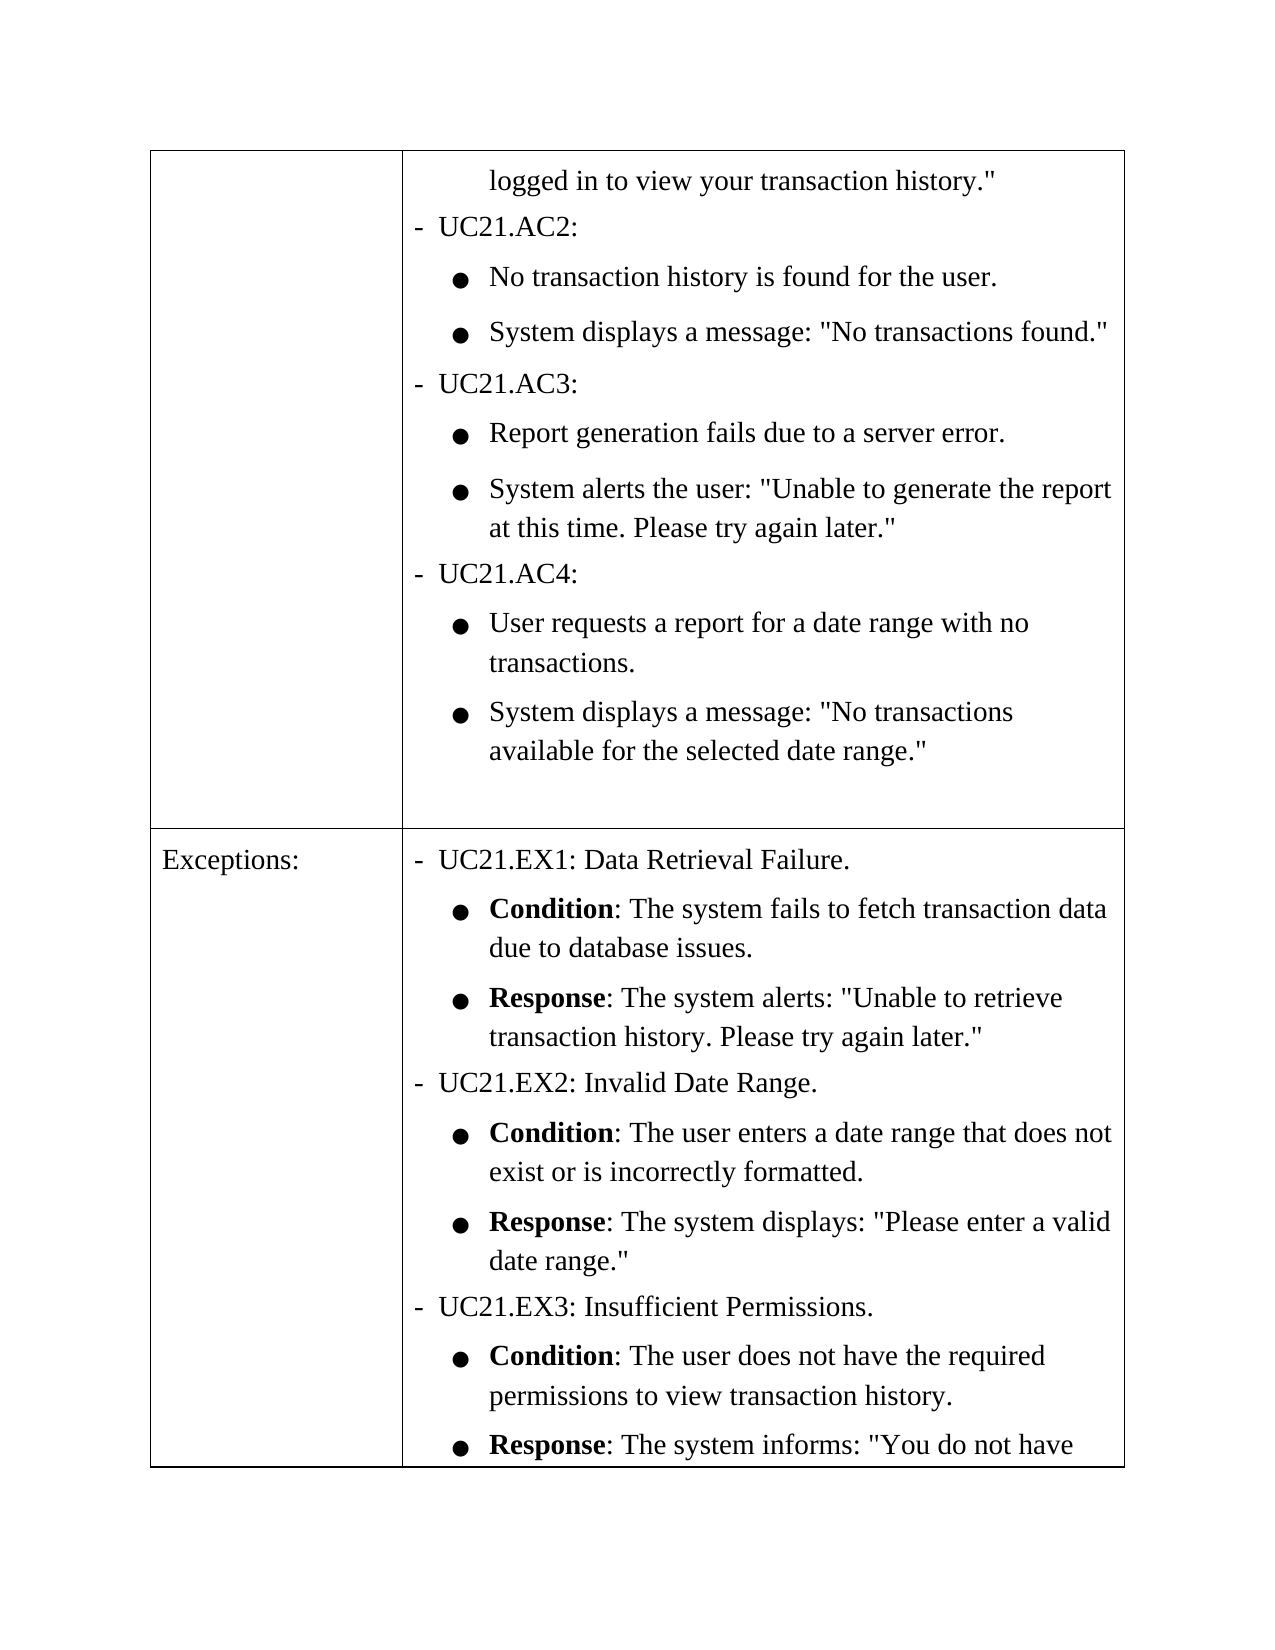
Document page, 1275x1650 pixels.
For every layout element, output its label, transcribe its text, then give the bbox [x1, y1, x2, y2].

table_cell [403, 151, 1124, 828]
table_cell Exceptions: [151, 829, 402, 1466]
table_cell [151, 151, 402, 828]
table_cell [403, 829, 1124, 1466]
